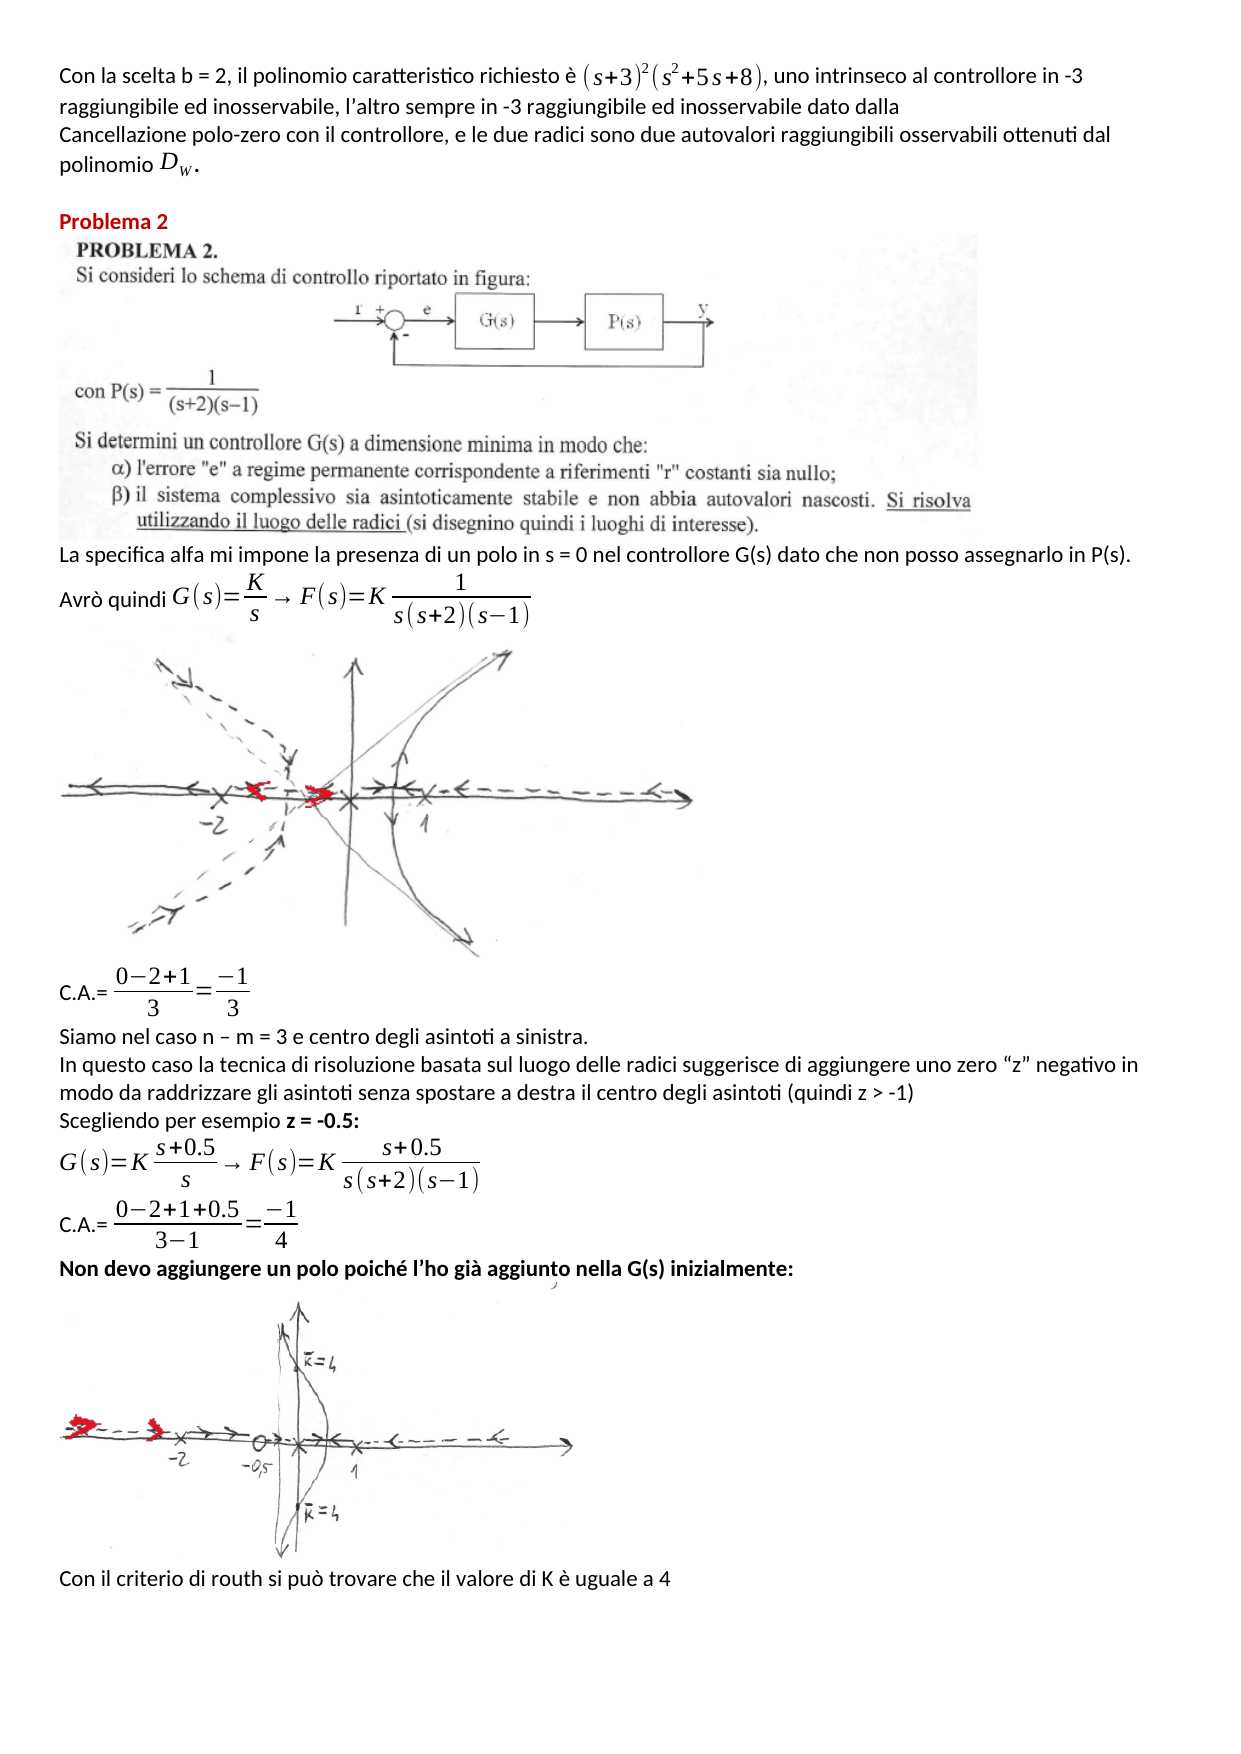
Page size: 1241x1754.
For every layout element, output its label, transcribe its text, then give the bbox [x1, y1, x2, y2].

text La specifica alfa mi impone la presenza di un polo in s = 0 nel controllore G(s) dato che non posso assegnarlo in P(s). [59, 540, 1181, 568]
text Problema 2 [59, 207, 1181, 235]
text In questo caso la tecnica di risoluzione basata sul luogo delle radici suggerisce di aggiungere uno zero “z” negativo in modo da raddrizzare gli asintoti senza spostare a destra il centro degli asintoti (quindi z > -1) [59, 1050, 1181, 1106]
text Cancellazione polo-zero con il controllore, e le due radici sono due autovalori raggiungibili osservabili ottenuti dal polinomio . [59, 120, 1181, 179]
picture [59, 629, 699, 963]
text Non devo aggiungere un polo poiché l’ho già aggiunto nella G(s) inizialmente: [59, 1254, 1181, 1282]
text Avrò quindi [59, 568, 1181, 629]
text Siamo nel caso n – m = 3 e centro degli asintoti a sinistra. [59, 1022, 1181, 1050]
picture [59, 1282, 579, 1564]
text Scegliendo per esempio z = -0.5: [59, 1106, 1181, 1134]
text Con la scelta b = 2, il polinomio caratteristico richiesto è , uno intrinseco al controllore in -3 raggiungibile ed inosservabile, l’altro sempre in -3 raggiungibile ed inosservabile dato dalla [59, 59, 1181, 120]
text C.A.= [59, 963, 1181, 1022]
picture [59, 235, 977, 541]
text Con il criterio di routh si può trovare che il valore di K è uguale a 4 [59, 1564, 1181, 1592]
text C.A.= [59, 1195, 1181, 1254]
